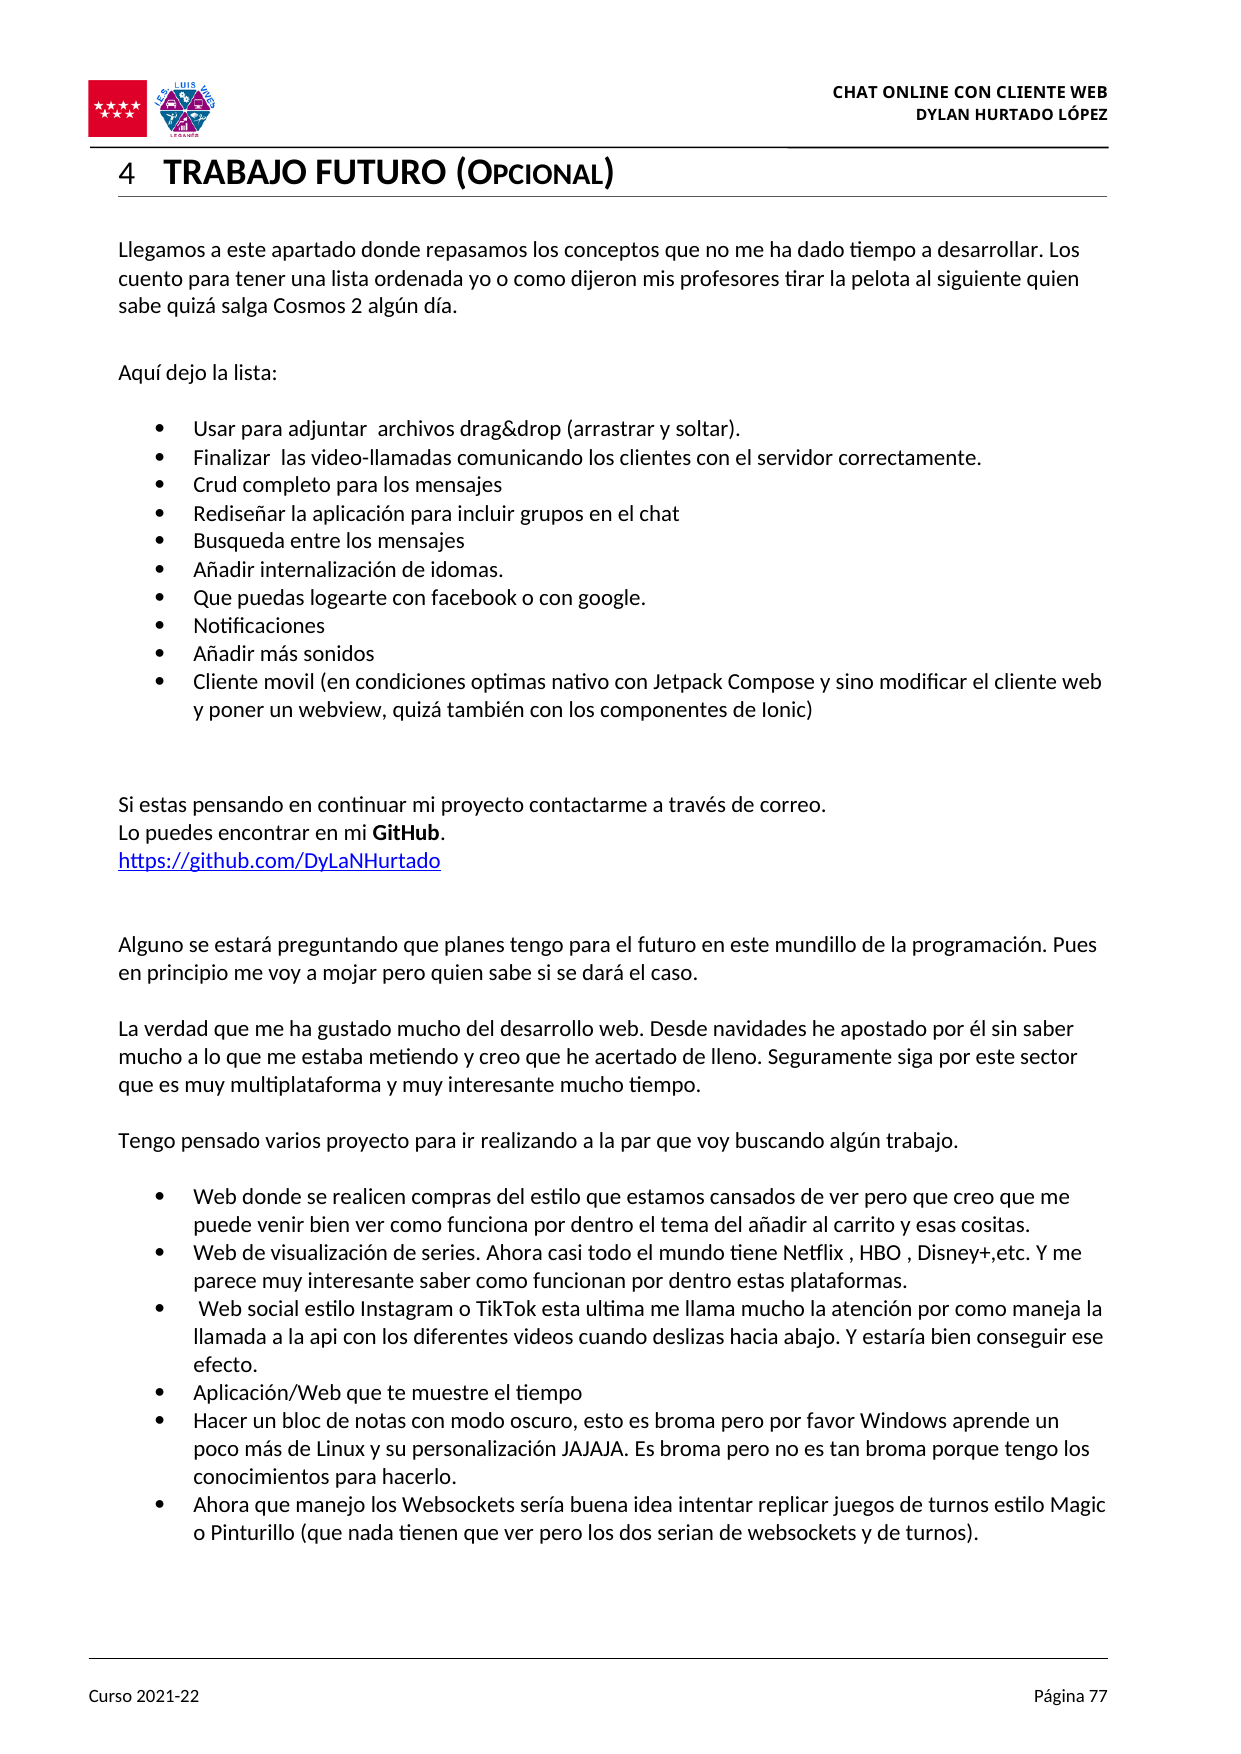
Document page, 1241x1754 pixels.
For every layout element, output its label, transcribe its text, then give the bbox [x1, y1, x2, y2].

subtitle TRABAJO FUTURO (Opcional) [118, 148, 1107, 196]
list Notificaciones [156, 611, 1107, 639]
list Hacer un bloc de notas con modo oscuro, esto es broma pero por favor Windows aprende un poco más de Linux y su personalización JAJAJA. Es broma pero no es tan broma porque tengo los conocimientos para hacerlo. [156, 1406, 1107, 1490]
list Rediseñar la aplicación para incluir grupos en el chat [156, 499, 1107, 527]
list Añadir internalización de idomas. [156, 555, 1107, 583]
text Lo puedes encontrar en mi GitHub. [118, 818, 1107, 846]
list Busqueda entre los mensajes [156, 527, 1107, 555]
text Llegamos a este apartado donde repasamos los conceptos que no me ha dado tiempo a desarrollar. Los cuento para tener una lista ordenada yo o como dijeron mis profesores tirar la pelota al siguiente quien sabe quizá salga Cosmos 2 algún día. [118, 236, 1107, 320]
text Alguno se estará preguntando que planes tengo para el futuro en este mundillo de la programación. Pues en principio me voy a mojar pero quien sabe si se dará el caso. [118, 930, 1107, 986]
list Aplicación/Web que te muestre el tiempo [156, 1378, 1107, 1406]
text Aquí dejo la lista: [118, 358, 1107, 387]
list Crud completo para los mensajes [156, 471, 1107, 499]
list Usar para adjuntar archivos drag&drop (arrastrar y soltar). [156, 414, 1107, 443]
text La verdad que me ha gustado mucho del desarrollo web. Desde navidades he apostado por él sin saber mucho a lo que me estaba metiendo y creo que he acertado de lleno. Seguramente siga por este sector que es muy multiplataforma y muy interesante mucho tiempo. [118, 1014, 1107, 1098]
text Si estas pensando en continuar mi proyecto contactarme a través de correo. [118, 790, 1107, 818]
list Añadir más sonidos [156, 639, 1107, 667]
list Web donde se realicen compras del estilo que estamos cansados de ver pero que creo que me puede venir bien ver como funciona por dentro el tema del añadir al carrito y esas cositas. [156, 1182, 1107, 1238]
list Finalizar las video-llamadas comunicando los clientes con el servidor correctamente. [156, 443, 1107, 471]
text Tengo pensado varios proyecto para ir realizando a la par que voy buscando algún trabajo. [118, 1126, 1107, 1154]
list Cliente movil (en condiciones optimas nativo con Jetpack Compose y sino modificar el cliente web y poner un webview, quizá también con los componentes de Ionic) [156, 667, 1107, 723]
text https://github.com/DyLaNHurtado [118, 846, 1107, 874]
list Que puedas logearte con facebook o con google. [156, 583, 1107, 611]
list Web social estilo Instagram o TikTok esta ultima me llama mucho la atención por como maneja la llamada a la api con los diferentes videos cuando deslizas hacia abajo. Y estaría bien conseguir ese efecto. [156, 1294, 1107, 1378]
list Web de visualización de series. Ahora casi todo el mundo tiene Netflix , HBO , Disney+,etc. Y me parece muy interesante saber como funcionan por dentro estas plataformas. [156, 1238, 1107, 1294]
picture [87, 80, 215, 136]
list Ahora que manejo los Websockets sería buena idea intentar replicar juegos de turnos estilo Magic o Pinturillo (que nada tienen que ver pero los dos serian de websockets y de turnos). [156, 1490, 1107, 1546]
